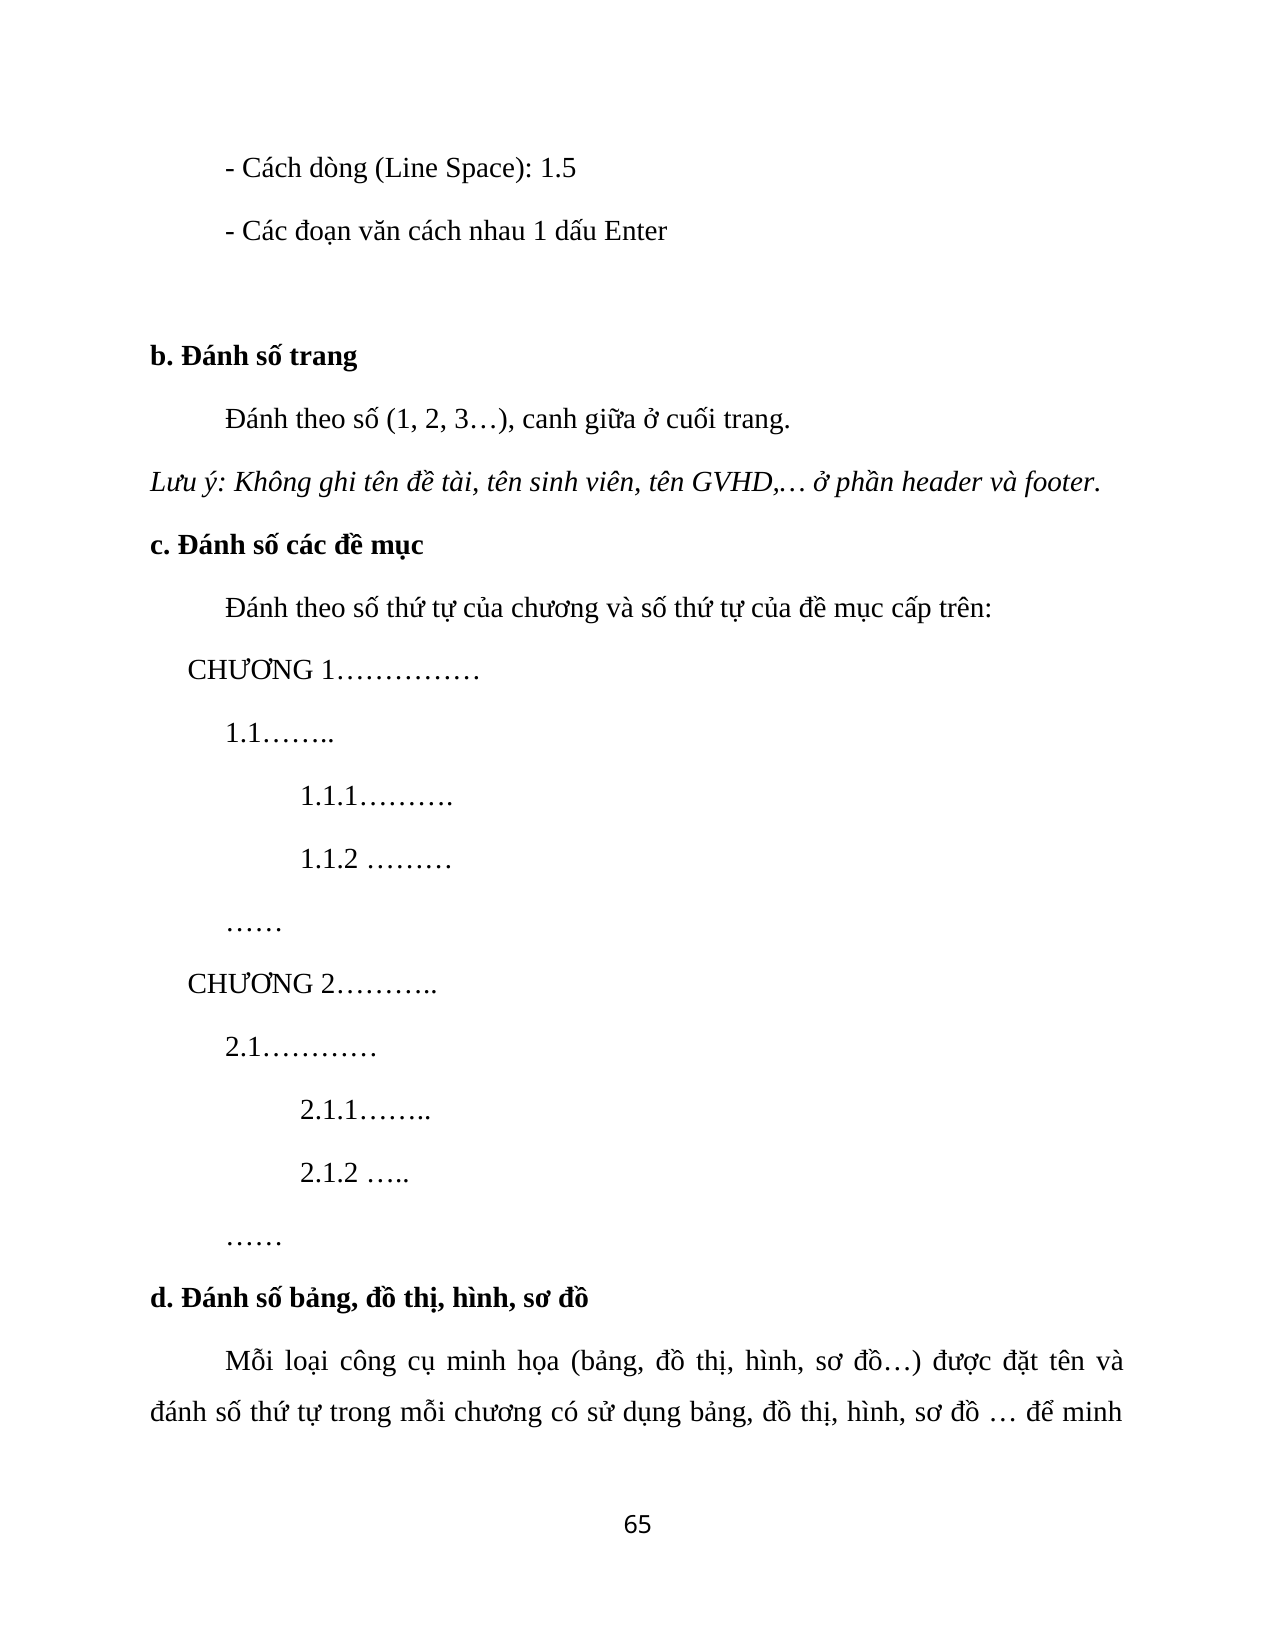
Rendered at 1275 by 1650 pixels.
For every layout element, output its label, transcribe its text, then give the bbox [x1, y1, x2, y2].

text …… [187, 1218, 1125, 1251]
text 1.1.1………. [187, 778, 1125, 812]
text Đánh theo số (1, 2, 3…), canh giữa ở cuối trang. [150, 401, 1125, 435]
text - Cách dòng (Line Space): 1.5 [225, 150, 1125, 183]
text …… [187, 904, 1125, 937]
text CHƯƠNG 2……….. [187, 967, 1125, 1000]
text CHƯƠNG 1…………… [187, 652, 1125, 686]
text d. Đánh số bảng, đồ thị, hình, sơ đồ [150, 1281, 1125, 1314]
text 2.1.1…….. [187, 1092, 1125, 1126]
text c. Đánh số các đề mục [150, 527, 1125, 560]
text 2.1………… [187, 1029, 1125, 1063]
text - Các đoạn văn cách nhau 1 dấu Enter [150, 213, 1125, 246]
text 1.1…….. [187, 715, 1125, 749]
text 1.1.2 ……… [187, 841, 1125, 874]
text b. Đánh số trang [150, 338, 1125, 372]
text Lưu ý: Không ghi tên đề tài, tên sinh viên, tên GVHD,… ở phần header và footer. [150, 464, 1125, 498]
text Đánh theo số thứ tự của chương và số thứ tự của đề mục cấp trên: [150, 590, 1125, 623]
text 2.1.2 ….. [187, 1155, 1125, 1188]
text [150, 1343, 1125, 1427]
